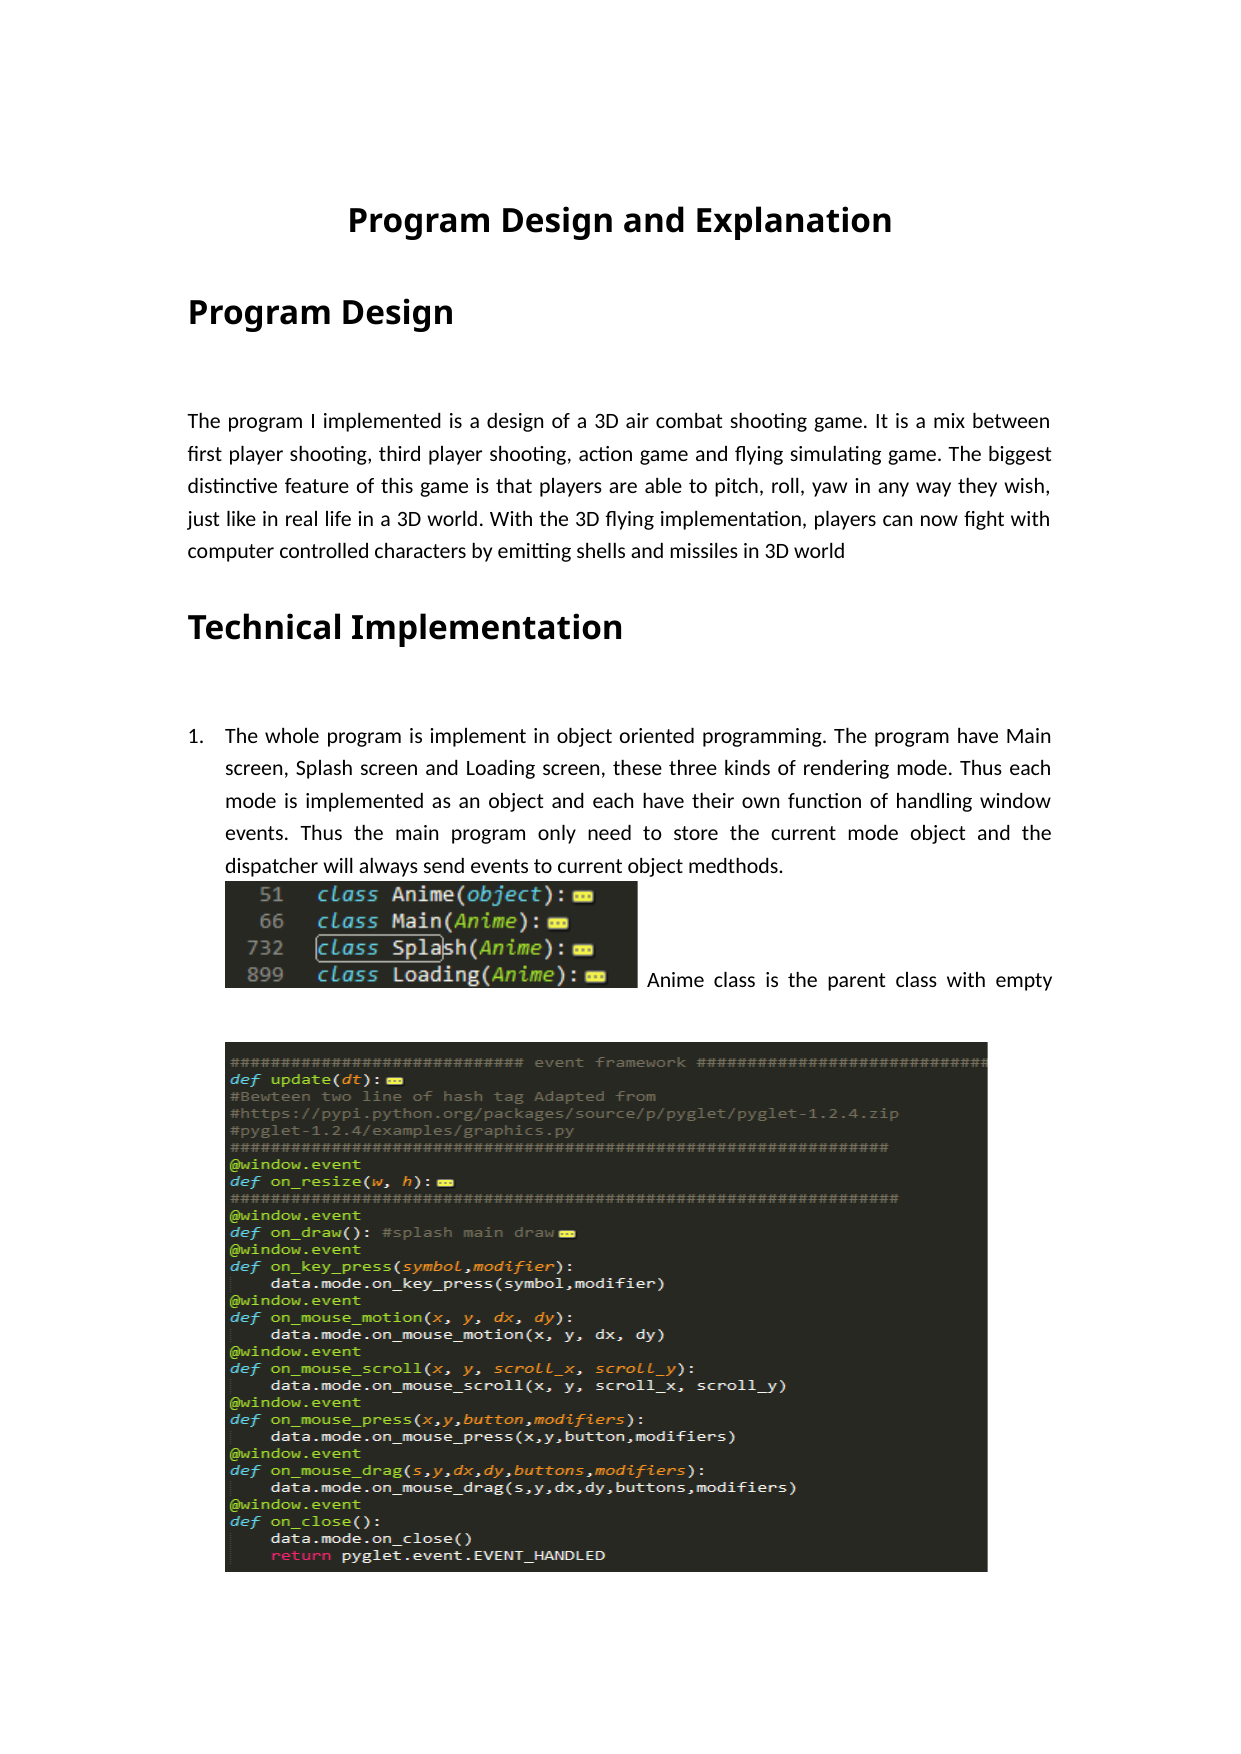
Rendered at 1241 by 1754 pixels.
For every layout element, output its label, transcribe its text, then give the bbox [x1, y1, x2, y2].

subtitle Technical Implementation [187, 594, 1053, 659]
subtitle Program Design [187, 279, 1053, 344]
list The whole program is implement in object oriented programming. The program have Main screen, Splash screen and Loading screen, these three kinds of rendering mode. Thus each mode is implemented as an object and each have their own function of handling window events. Thus the main program only need to store the current mode object and the dispatcher will always send events to current object medthods. [187, 719, 1053, 882]
text The program I implemented is a design of a 3D air combat shooting game. It is a mix between first player shooting, third player shooting, action game and flying simulating game. The biggest distinctive feature of this game is that players are able to pitch, roll, yaw in any way they wish, just like in real life in a 3D world. With the 3D flying implementation, players can now fight with computer controlled characters by emitting shells and missiles in 3D world [187, 404, 1053, 567]
picture [225, 881, 638, 988]
title Program Design and Explanation [187, 187, 1053, 252]
picture [225, 1042, 988, 1572]
